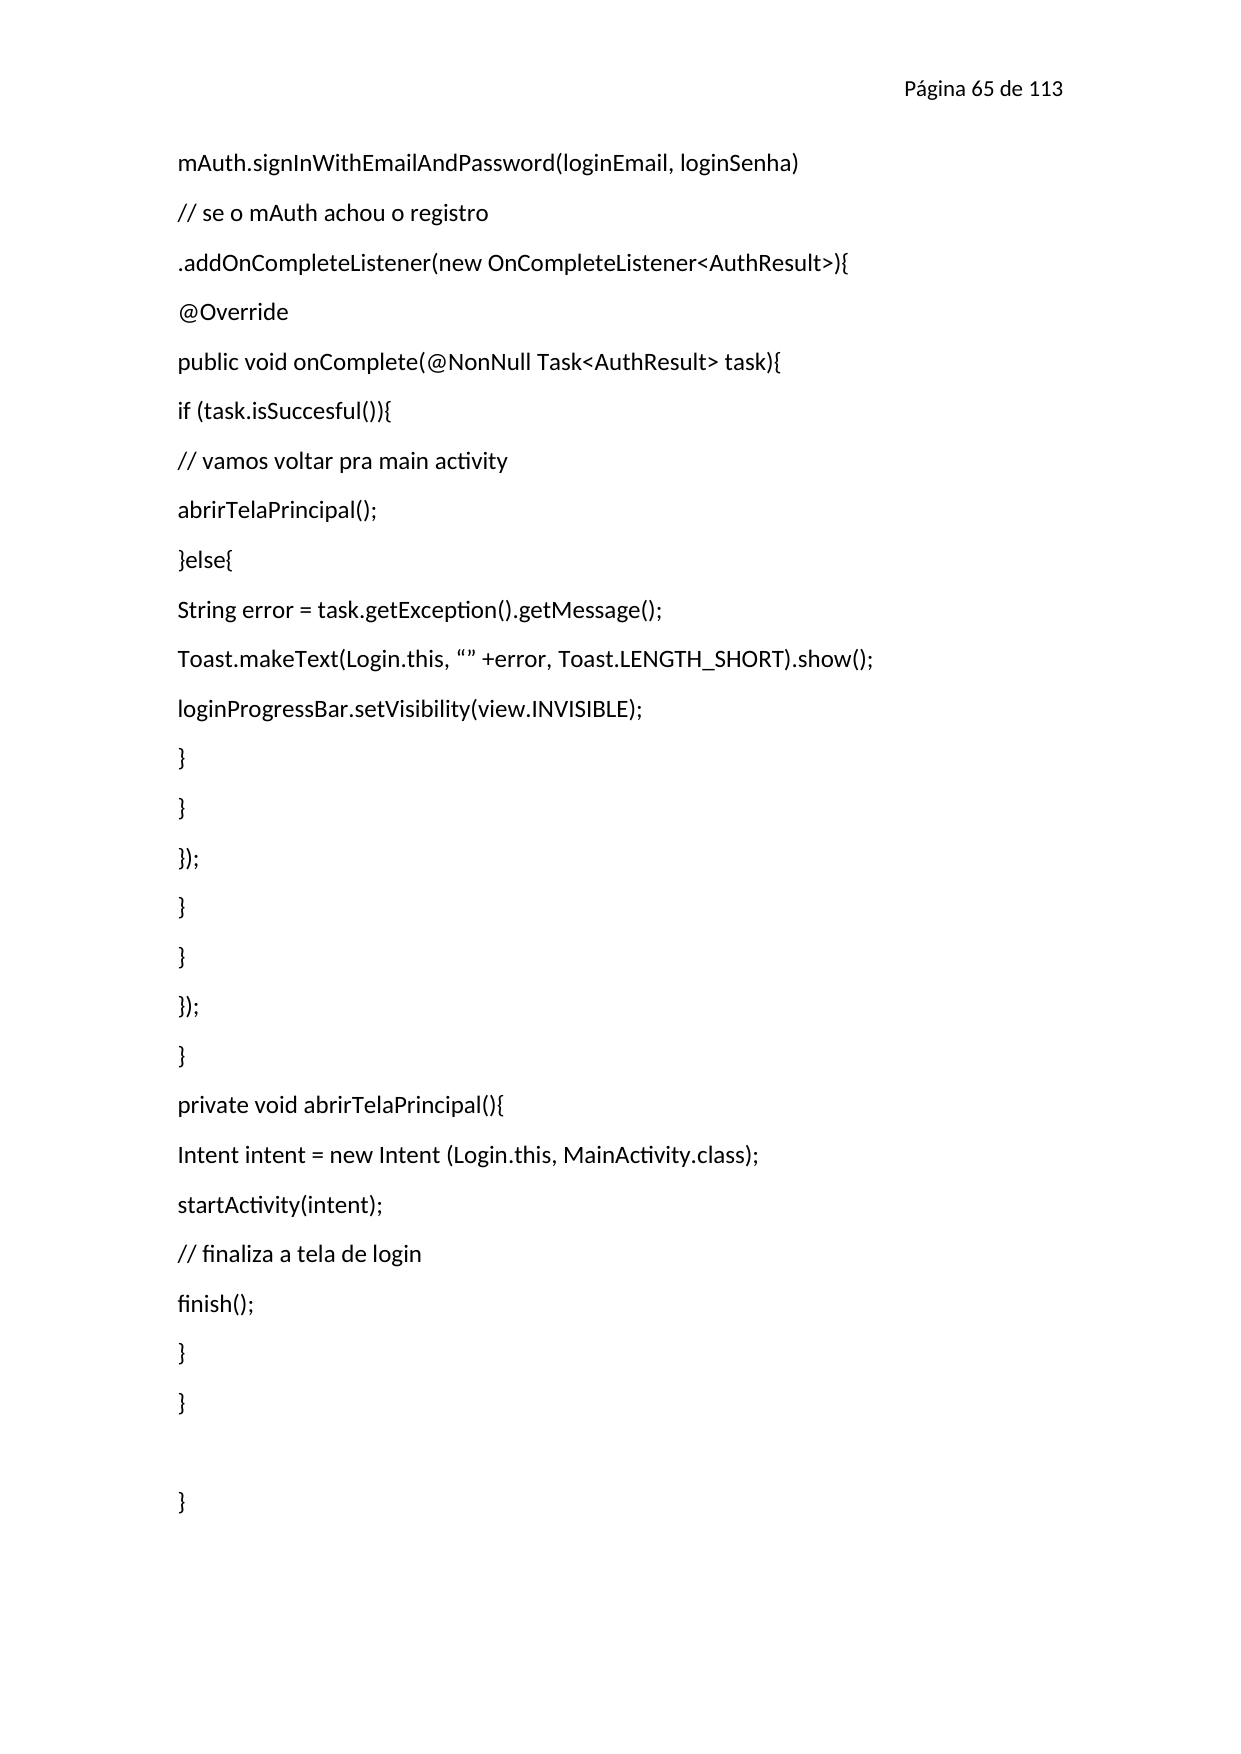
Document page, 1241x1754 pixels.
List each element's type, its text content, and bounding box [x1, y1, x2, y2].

text } [177, 891, 1063, 922]
text abrirTelaPrincipal(); [177, 495, 1063, 525]
text loginProgressBar.setVisibility(view.INVISIBLE); [177, 693, 1063, 723]
text }else{ [177, 544, 1063, 575]
text if (task.isSuccesful()){ [177, 396, 1063, 426]
text Intent intent = new Intent (Login.this, MainActivity.class); [177, 1139, 1063, 1170]
text }); [177, 842, 1063, 872]
text Toast.makeText(Login.this, “” +error, Toast.LENGTH_SHORT).show(); [177, 643, 1063, 674]
text // finaliza a tela de login [177, 1238, 1063, 1269]
text }); [177, 991, 1063, 1021]
text public void onComplete(@NonNull Task<AuthResult> task){ [177, 346, 1063, 376]
text @Override [177, 296, 1063, 327]
text finish(); [177, 1288, 1063, 1318]
text } [177, 1486, 1063, 1517]
text private void abrirTelaPrincipal(){ [177, 1090, 1063, 1120]
text } [177, 1040, 1063, 1071]
text } [177, 941, 1063, 971]
text } [177, 1387, 1063, 1418]
text // se o mAuth achou o registro [177, 197, 1063, 228]
text String error = task.getException().getMessage(); [177, 594, 1063, 624]
text startActivity(intent); [177, 1189, 1063, 1219]
text .addOnCompleteListener(new OnCompleteListener<AuthResult>){ [177, 247, 1063, 277]
text } [177, 743, 1063, 773]
text } [177, 792, 1063, 823]
text } [177, 1338, 1063, 1368]
text mAuth.signInWithEmailAndPassword(loginEmail, loginSenha) [177, 148, 1063, 178]
text // vamos voltar pra main activity [177, 445, 1063, 476]
